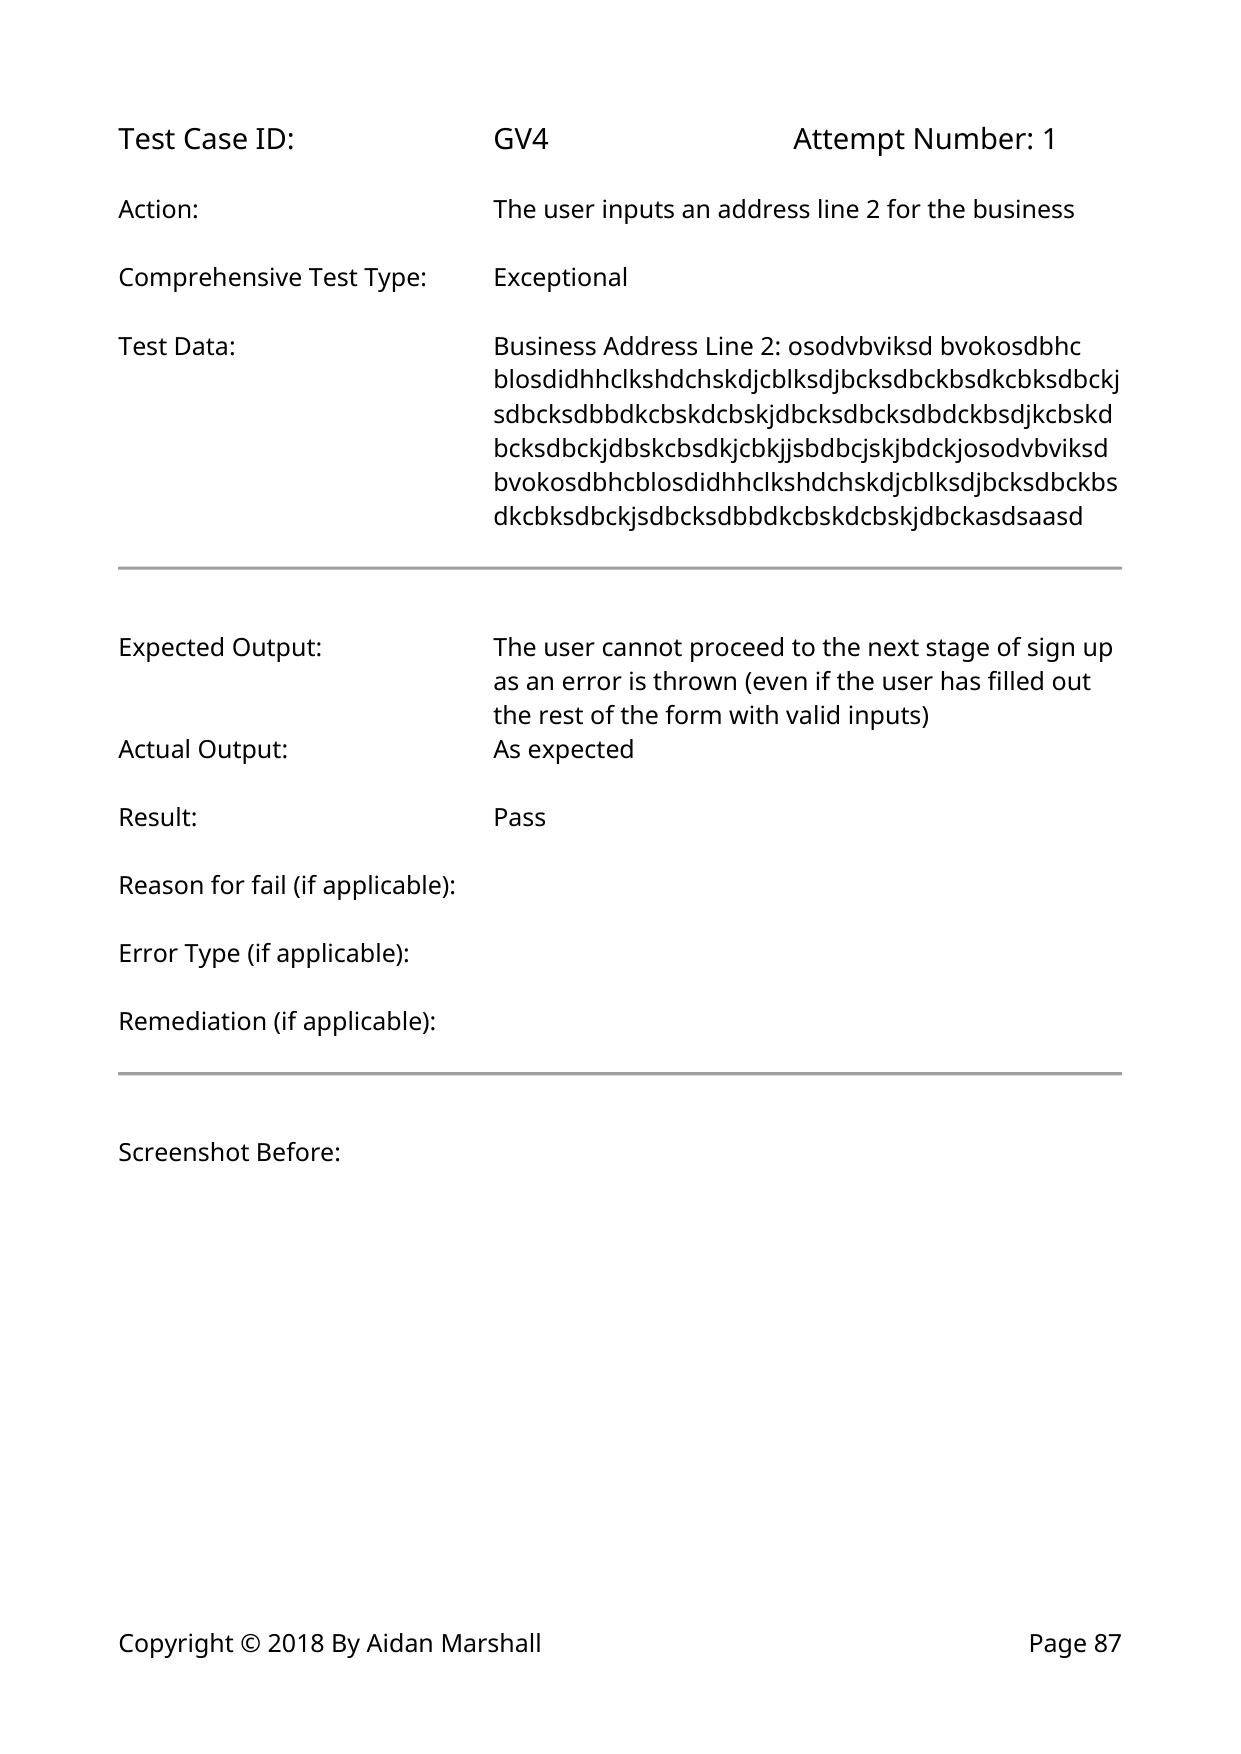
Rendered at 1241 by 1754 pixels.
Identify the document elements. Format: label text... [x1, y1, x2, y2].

text Result: Pass [118, 800, 1122, 834]
text Test Case ID: GV4 Attempt Number: 1 [118, 118, 1122, 158]
text Error Type (if applicable): [118, 936, 1122, 970]
text Reason for fail (if applicable): [118, 868, 1122, 902]
text Remediation (if applicable): [118, 1004, 1122, 1038]
text Actual Output: As expected [118, 732, 1122, 766]
text Expected Output: The user cannot proceed to the next stage of sign up as an error is thrown (even if the user has filled out the rest of the form with valid inputs) [118, 629, 1122, 732]
text Comprehensive Test Type: Exceptional [118, 260, 1122, 294]
text Action: The user inputs an address line 2 for the business [118, 192, 1122, 226]
text Screenshot Before: [118, 1135, 1122, 1169]
text Test Data: Business Address Line 2: osodvbviksd bvokosdbhc blosdidhhclkshdchskdjcblksdjbcksdbckbsdkcbksdbckjsdbcksdbbdkcbskdcbskjdbcksdbcksdbdckbsdjkcbskdbcksdbckjdbskcbsdkjcbkjjsbdbcjskjbdckjosodvbviksdbvokosdbhcblosdidhhclkshdchskdjcblksdjbcksdbckbsdkcbksdbckjsdbcksdbbdkcbskdcbskjdbckasdsaasd [118, 328, 1122, 532]
